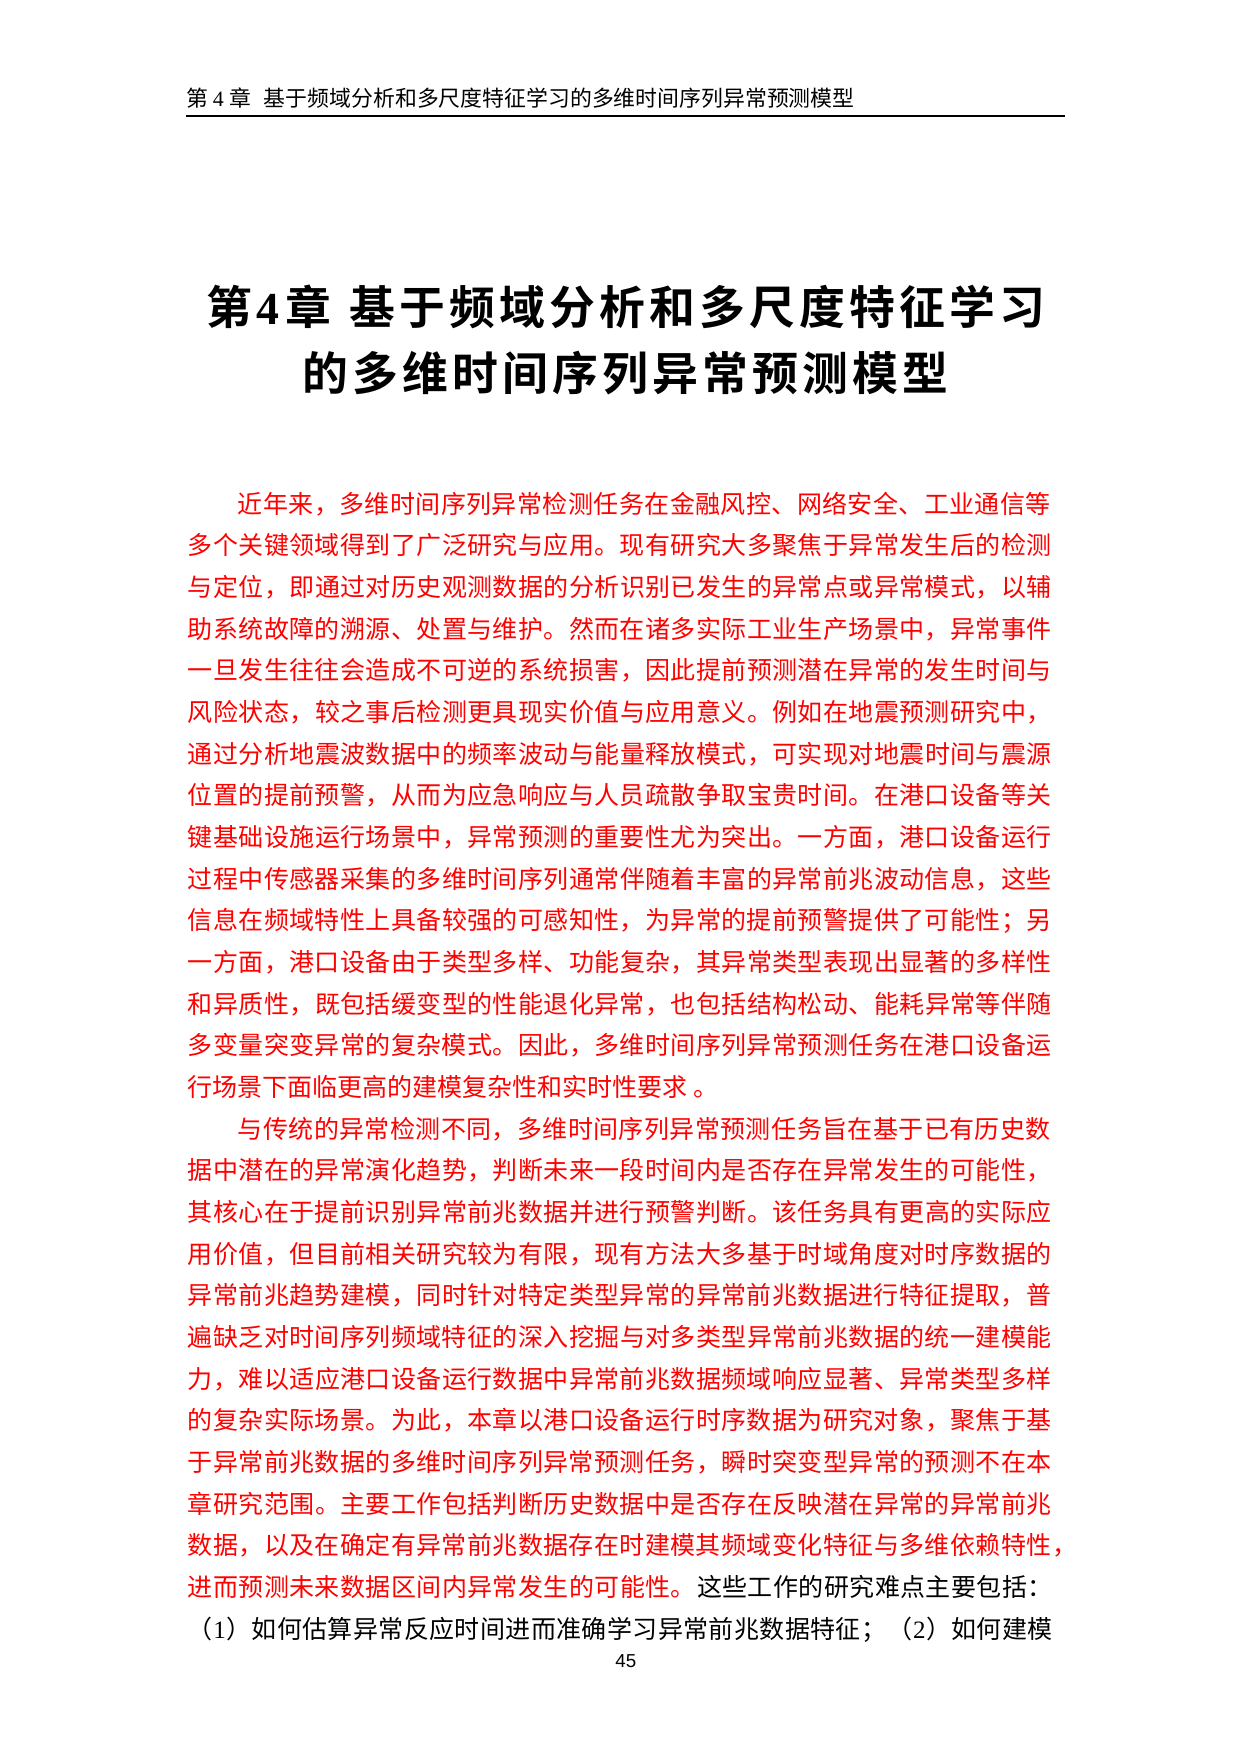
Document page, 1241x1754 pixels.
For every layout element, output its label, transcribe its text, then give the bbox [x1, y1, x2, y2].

subtitle 基于频域分析和多尺度特征学习的多维时间序列异常预测模型 [186, 271, 1065, 404]
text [188, 1105, 1053, 1646]
text 近年来，多维时间序列异常检测任务在金融风控、网络安全、工业通信等多个关键领域得到了广泛研究与应用。现有研究大多聚焦于异常发生后的检测与定位，即通过对历史观测数据的分析识别已发生的异常点或异常模式，以辅助系统故障的溯源、处置与维护。然而在诸多实际工业生产场景中，异常事件一旦发生往往会造成不可逆的系统损害，因此提前预测潜在异常的发生时间与风险状态，较之事后检测更具现实价值与应用意义。例如在地震预测研究中，通过分析地震波数据中的频率波动与能量释放模式，可实现对地震时间与震源位置的提前预警，从而为应急响应与人员疏散争取宝贵时间。在港口设备等关键基础设施运行场景中，异常预测的重要性尤为突出。一方面，港口设备运行过程中传感器采集的多维时间序列通常伴随着丰富的异常前兆波动信息，这些信息在频域特性上具备较强的可感知性，为异常的提前预警提供了可能性；另一方面，港口设备由于类型多样、功能复杂，其异常类型表现出显著的多样性和异质性，既包括缓变型的性能退化异常，也包括结构松动、能耗异常等伴随多变量突变异常的复杂模式。因此，多维时间序列异常预测任务在港口设备运行场景下面临更高的建模复杂性和实时性要求 。 [188, 480, 1053, 1105]
